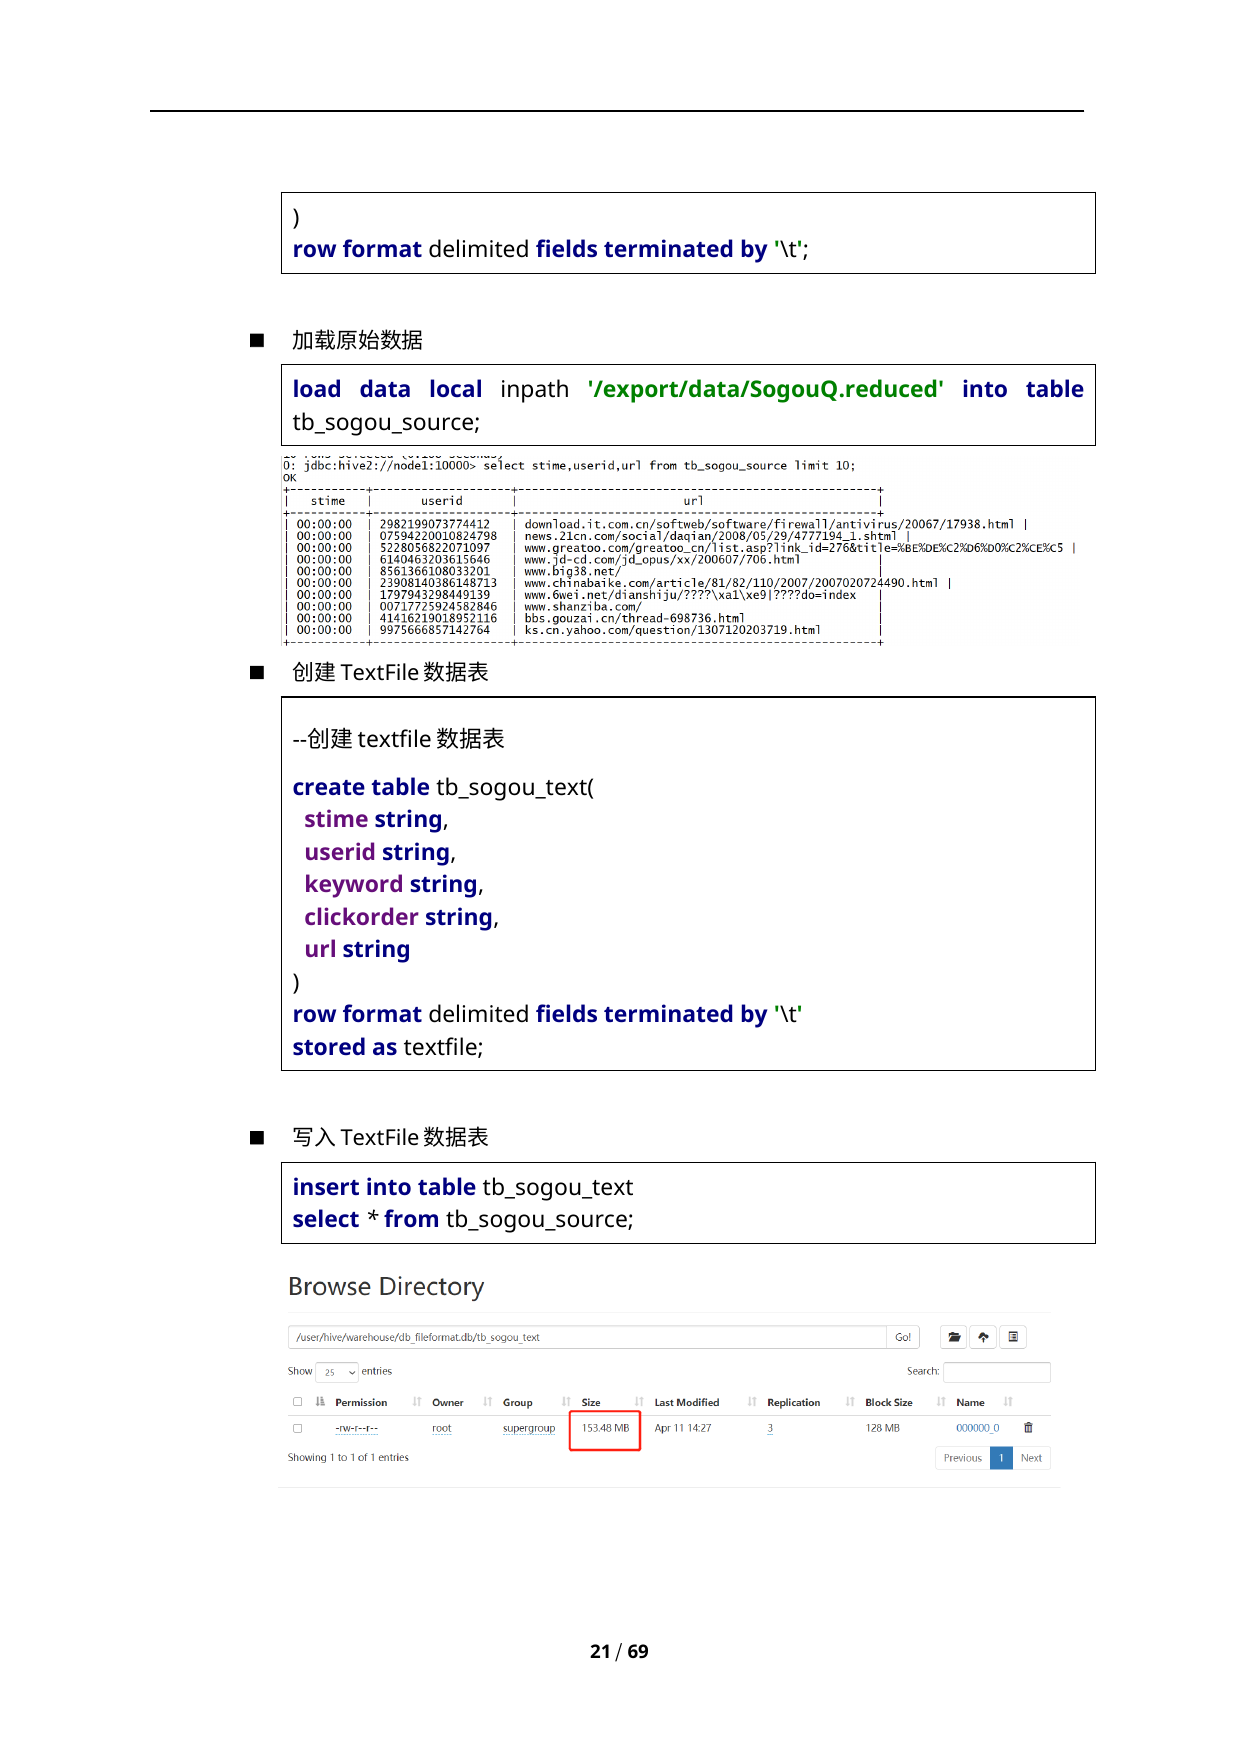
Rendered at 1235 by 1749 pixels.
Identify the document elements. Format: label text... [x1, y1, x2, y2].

picture [281, 456, 1081, 646]
picture [261, 1253, 1094, 1502]
table_header --创建textfile数据表 create table tb_sogou_text( stime string, userid string, keyword string, clickorder string, url string ) row format delimited fields terminated by '\t' stored as textfile; [282, 698, 1095, 1070]
list 加载原始数据 [248, 323, 1084, 354]
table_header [282, 193, 1095, 273]
table_header insert into table tb_sogou_text select * from tb_sogou_source; [282, 1163, 1095, 1243]
table_header load data local inpath '/export/data/SogouQ.reduced' into table tb_sogou_source; [282, 365, 1095, 445]
list 创建TextFile数据表 [248, 655, 1084, 687]
list 写入TextFile数据表 [248, 1120, 1084, 1152]
